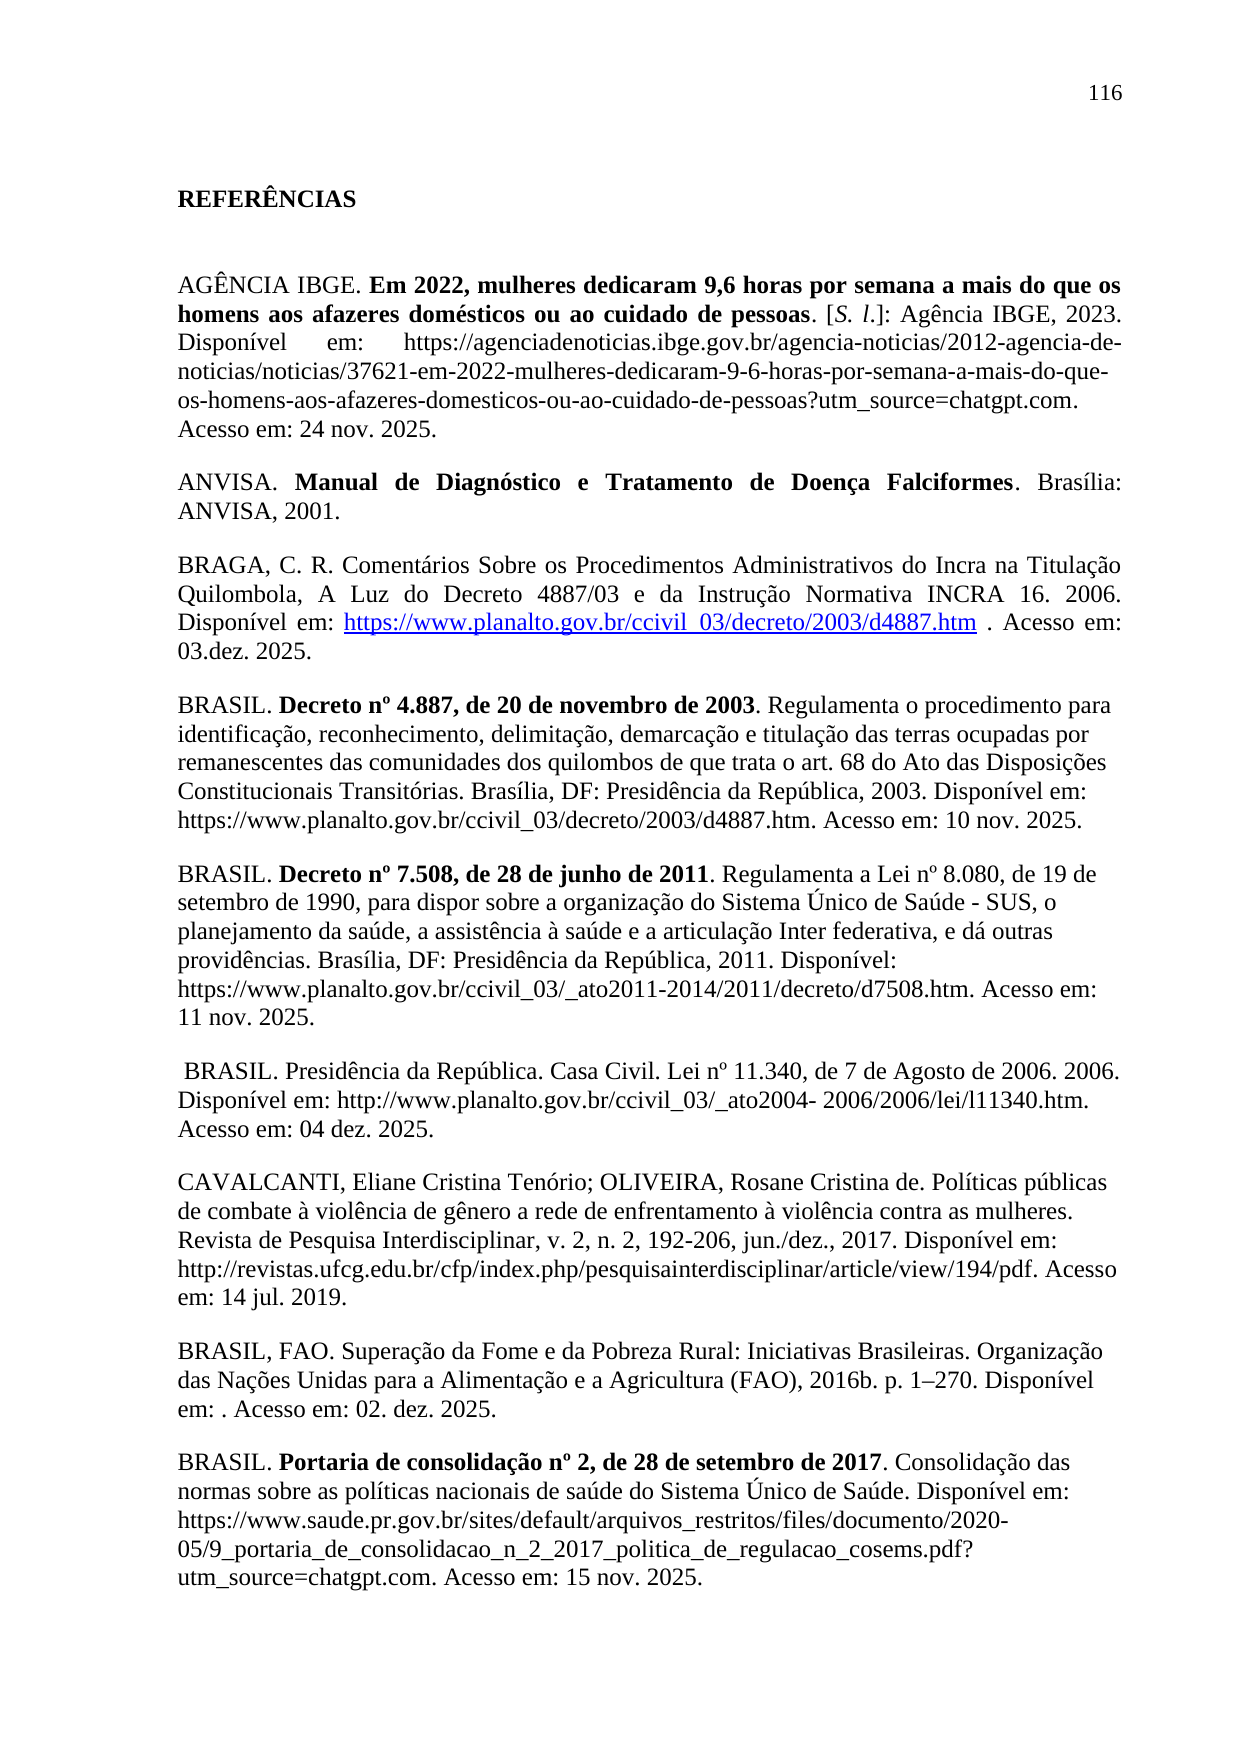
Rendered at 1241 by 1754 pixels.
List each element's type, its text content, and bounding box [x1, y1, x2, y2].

text BRASIL. Portaria de consolidação nº 2, de 28 de setembro de 2017. Consolidação das normas sobre as políticas nacionais de saúde do Sistema Único de Saúde. Disponível em: https://www.saude.pr.gov.br/sites/default/arquivos_restritos/files/documento/2020-05/9_portaria_de_consolidacao_n_2_2017_politica_de_regulacao_cosems.pdf?utm_source=chatgpt.com. Acesso em: 15 nov. 2025. [177, 1447, 1122, 1591]
subtitle REFERÊNCIAS [177, 184, 1122, 212]
text CAVALCANTI, Eliane Cristina Tenório; OLIVEIRA, Rosane Cristina de. Políticas públicas de combate à violência de gênero a rede de enfrentamento à violência contra as mulheres. Revista de Pesquisa Interdisciplinar, v. 2, n. 2, 192-206, jun./dez., 2017. Disponível em: http://revistas.ufcg.edu.br/cfp/index.php/pesquisainterdisciplinar/article/view/194/pdf. Acesso em: 14 jul. 2019. [177, 1167, 1122, 1311]
text AGÊNCIA IBGE. Em 2022, mulheres dedicaram 9,6 horas por semana a mais do que os homens aos afazeres domésticos ou ao cuidado de pessoas. [S. l.]: Agência IBGE, 2023. Disponível em: https://agenciadenoticias.ibge.gov.br/agencia-noticias/2012-agencia-de-noticias/noticias/37621-em-2022-mulheres-dedicaram-9-6-horas-por-semana-a-mais-do-que-os-homens-aos-afazeres-domesticos-ou-ao-cuidado-de-pessoas?utm_source=chatgpt.com. Acesso em: 24 nov. 2025. [177, 270, 1122, 442]
text BRASIL. Decreto nº 4.887, de 20 de novembro de 2003. Regulamenta o procedimento para identificação, reconhecimento, delimitação, demarcação e titulação das terras ocupadas por remanescentes das comunidades dos quilombos de que trata o art. 68 do Ato das Disposições Constitucionais Transitórias. Brasília, DF: Presidência da República, 2003. Disponível em: https://www.planalto.gov.br/ccivil_03/decreto/2003/d4887.htm. Acesso em: 10 nov. 2025. [177, 690, 1122, 834]
text BRASIL. Decreto nº 7.508, de 28 de junho de 2011. Regulamenta a Lei nº 8.080, de 19 de setembro de 1990, para dispor sobre a organização do Sistema Único de Saúde - SUS, o planejamento da saúde, a assistência à saúde e a articulação Inter federativa, e dá outras providências. Brasília, DF: Presidência da República, 2011. Disponível: https://www.planalto.gov.br/ccivil_03/_ato2011-2014/2011/decreto/d7508.htm. Acesso em: 11 nov. 2025. [177, 859, 1122, 1031]
text ANVISA. Manual de Diagnóstico e Tratamento de Doença Falciformes. Brasília: ANVISA, 2001. [177, 467, 1122, 525]
text BRASIL. Presidência da República. Casa Civil. Lei nº 11.340, de 7 de Agosto de 2006. 2006. Disponível em: http://www.planalto.gov.br/ccivil_03/_ato2004- 2006/2006/lei/l11340.htm. Acesso em: 04 dez. 2025. [177, 1056, 1122, 1142]
text BRAGA, C. R. Comentários Sobre os Procedimentos Administrativos do Incra na Titulação Quilombola, A Luz do Decreto 4887/03 e da Instrução Normativa INCRA 16. 2006. Disponível em: https://www.planalto.gov.br/ccivil_03/decreto/2003/d4887.htm . Acesso em: 03.dez. 2025. [177, 550, 1122, 665]
text BRASIL, FAO. Superação da Fome e da Pobreza Rural: Iniciativas Brasileiras. Organização das Nações Unidas para a Alimentação e a Agricultura (FAO), 2016b. p. 1–270. Disponível em: . Acesso em: 02. dez. 2025. [177, 1336, 1122, 1422]
